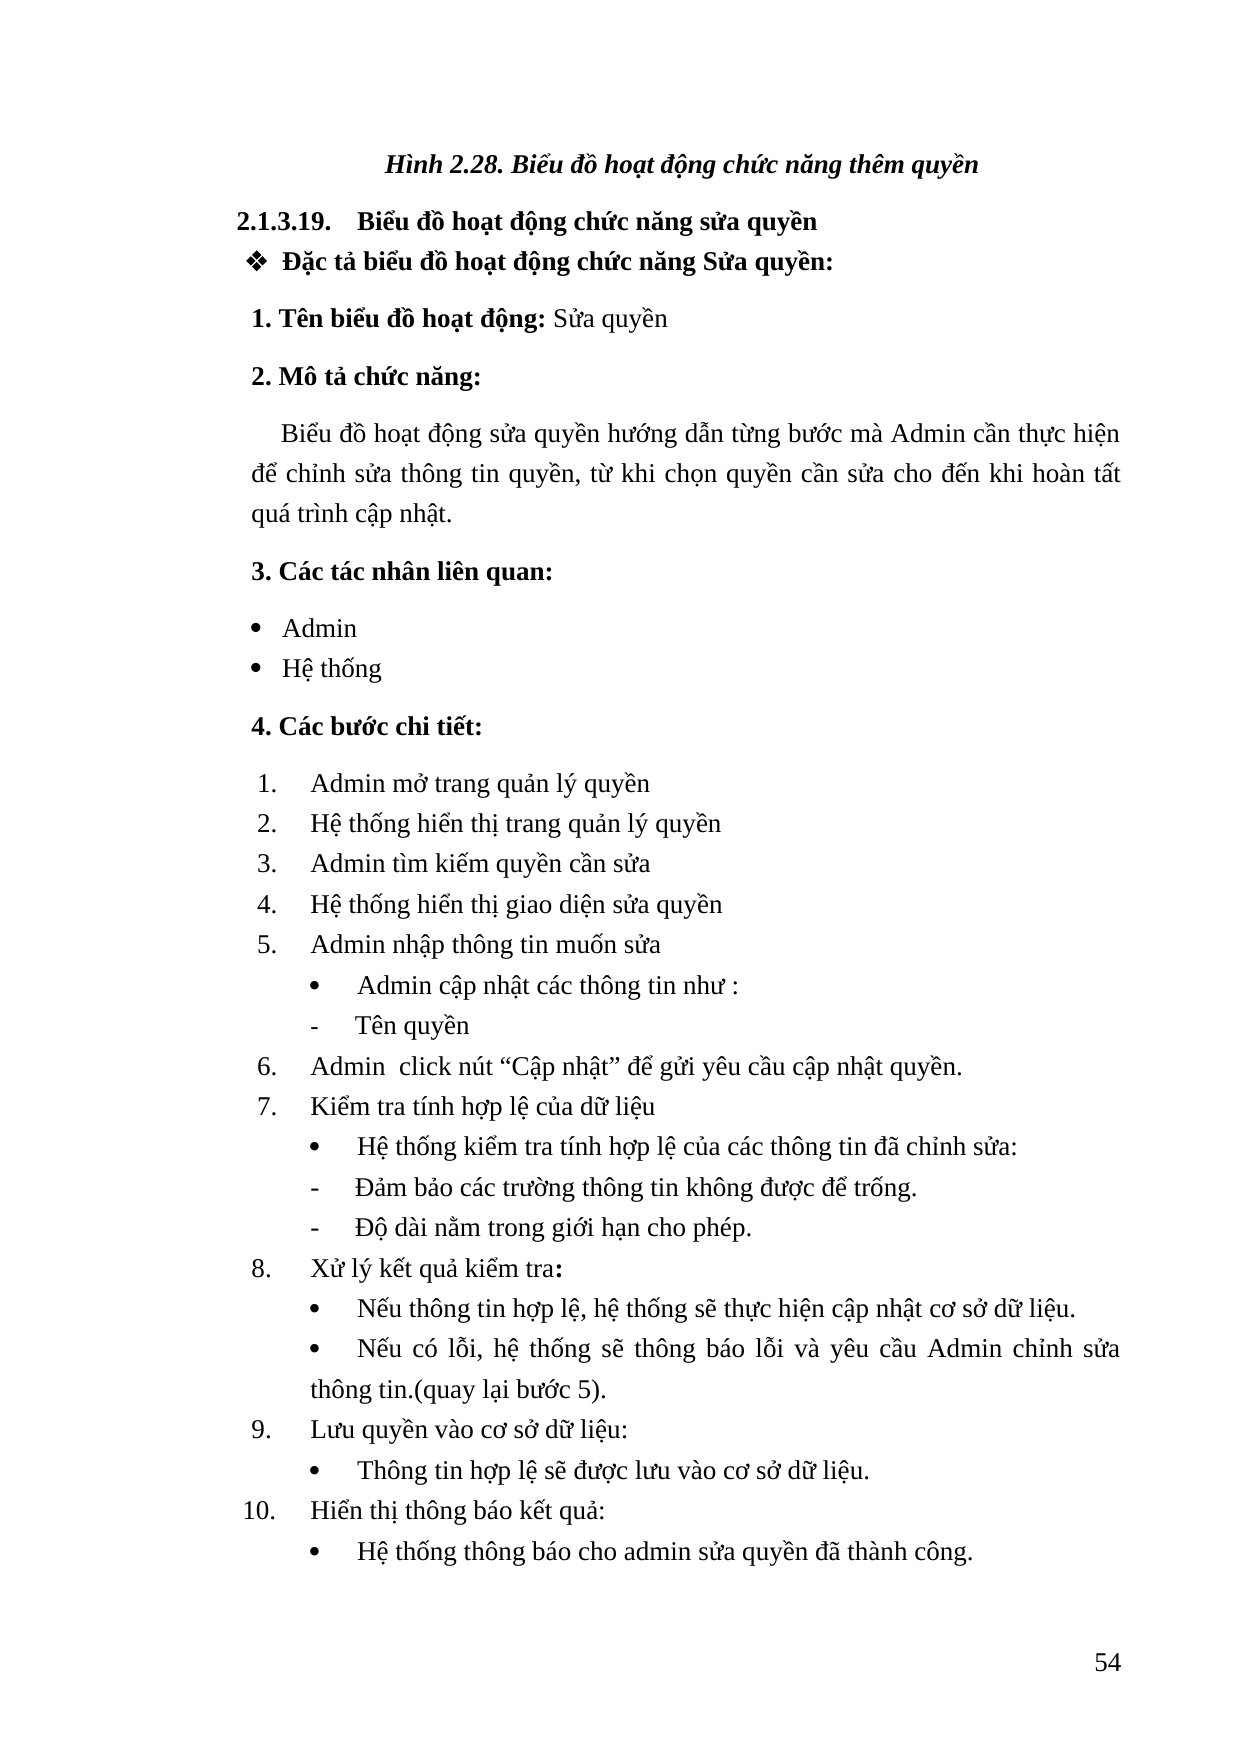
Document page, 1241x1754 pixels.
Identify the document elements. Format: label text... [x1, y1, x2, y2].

list Xử lý kết quả kiểm tra: [251, 1252, 1122, 1283]
list Nếu có lỗi, hệ thống sẽ thông báo lỗi và yêu cầu Admin chỉnh sửa thông tin.(quay lại bước 5). [310, 1332, 1122, 1404]
list Admin [251, 612, 1122, 643]
text 4. Các bước chi tiết: [207, 709, 1122, 741]
subtitle Biểu đồ hoạt động chức năng sửa quyền [236, 205, 1122, 236]
list Tên quyền [310, 1009, 1122, 1040]
list Kiểm tra tính hợp lệ của dữ liệu [257, 1090, 1122, 1121]
list Admin mở trang quản lý quyền [257, 767, 1122, 798]
list Thông tin hợp lệ sẽ được lưu vào cơ sở dữ liệu. [282, 1454, 1122, 1485]
list Hiển thị thông báo kết quả: [242, 1494, 1122, 1525]
list Lưu quyền vào cơ sở dữ liệu: [251, 1413, 1122, 1444]
list Hệ thống [251, 652, 1122, 683]
list Admin cập nhật các thông tin như : [310, 969, 1122, 1000]
list Đặc tả biểu đồ hoạt động chức năng Sửa quyền: [244, 245, 1122, 276]
list Hệ thống thông báo cho admin sửa quyền đã thành công. [282, 1534, 1122, 1566]
text 3. Các tác nhân liên quan: [207, 554, 1122, 586]
list Admin nhập thông tin muốn sửa [257, 928, 1122, 959]
text 1. Tên biểu đồ hoạt động: Sửa quyền [207, 302, 1122, 334]
list Hệ thống hiển thị giao diện sửa quyền [257, 888, 1122, 919]
list Hệ thống hiển thị trang quản lý quyền [257, 807, 1122, 838]
list Đảm bảo các trường thông tin không được để trống. [310, 1171, 1122, 1202]
list Hệ thống kiểm tra tính hợp lệ của các thông tin đã chỉnh sửa: [310, 1130, 1122, 1162]
list Admin tìm kiếm quyền cần sửa [257, 847, 1122, 879]
text 2. Mô tả chức năng: [207, 359, 1122, 391]
list Nếu thông tin hợp lệ, hệ thống sẽ thực hiện cập nhật cơ sở dữ liệu. [310, 1292, 1122, 1323]
list Độ dài nằm trong giới hạn cho phép. [310, 1211, 1122, 1242]
list Admin click nút “Cập nhật” để gửi yêu cầu cập nhật quyền. [257, 1049, 1122, 1081]
text Biểu đồ hoạt động sửa quyền hướng dẫn từng bước mà Admin cần thực hiện để chỉnh sửa thông tin quyền, từ khi chọn quyền cần sửa cho đến khi hoàn tất quá trình cập nhật. [251, 417, 1122, 529]
text Hình 2.28. Biểu đồ hoạt động chức năng thêm quyền [244, 148, 1122, 179]
